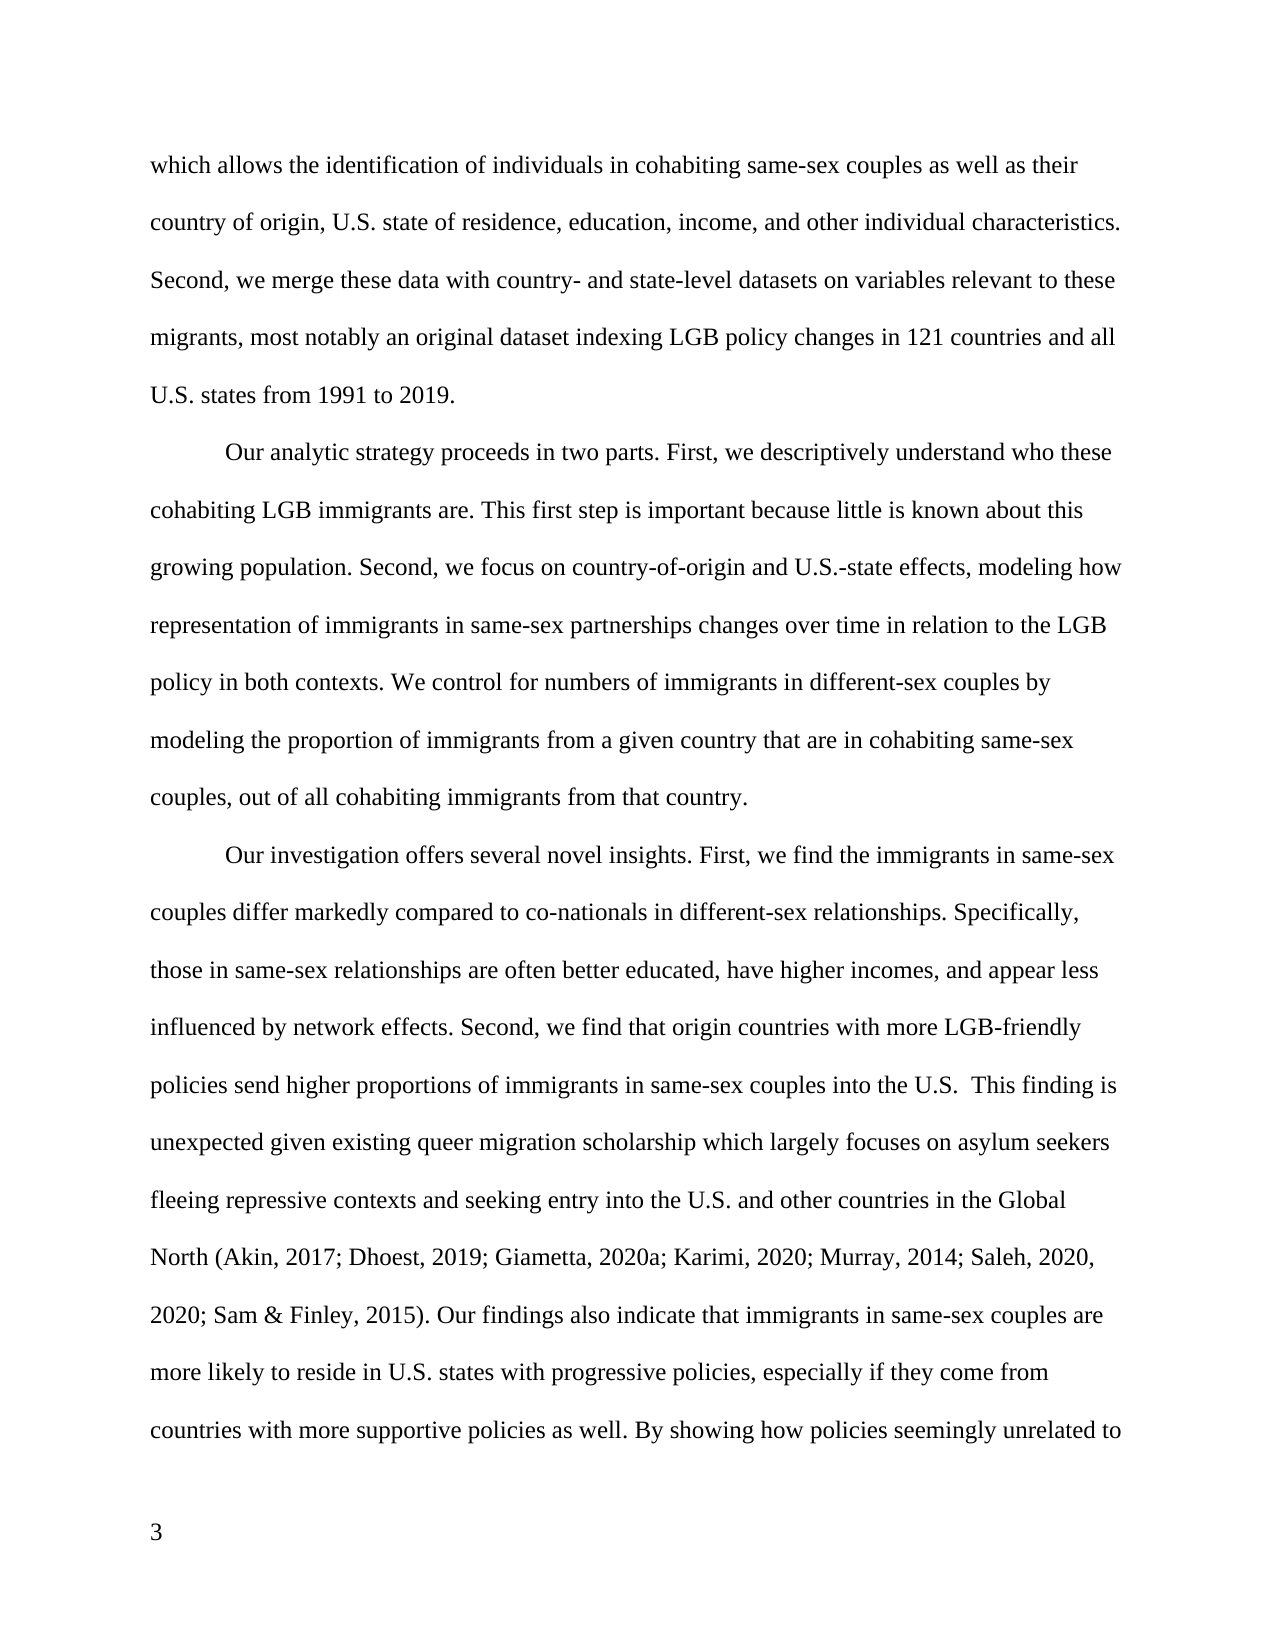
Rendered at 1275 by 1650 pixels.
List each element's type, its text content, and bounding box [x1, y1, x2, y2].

text Our analytic strategy proceeds in two parts. First, we descriptively understand who these cohabiting LGB immigrants are. This first step is important because little is known about this growing population. Second, we focus on country-of-origin and U.S.-state effects, modeling how representation of immigrants in same-sex partnerships changes over time in relation to the LGB policy in both contexts. We control for numbers of immigrants in different-sex couples by modeling the proportion of immigrants from a given country that are in cohabiting same-sex couples, out of all cohabiting immigrants from that country. [150, 437, 1125, 811]
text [150, 150, 1125, 409]
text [150, 840, 1125, 1444]
